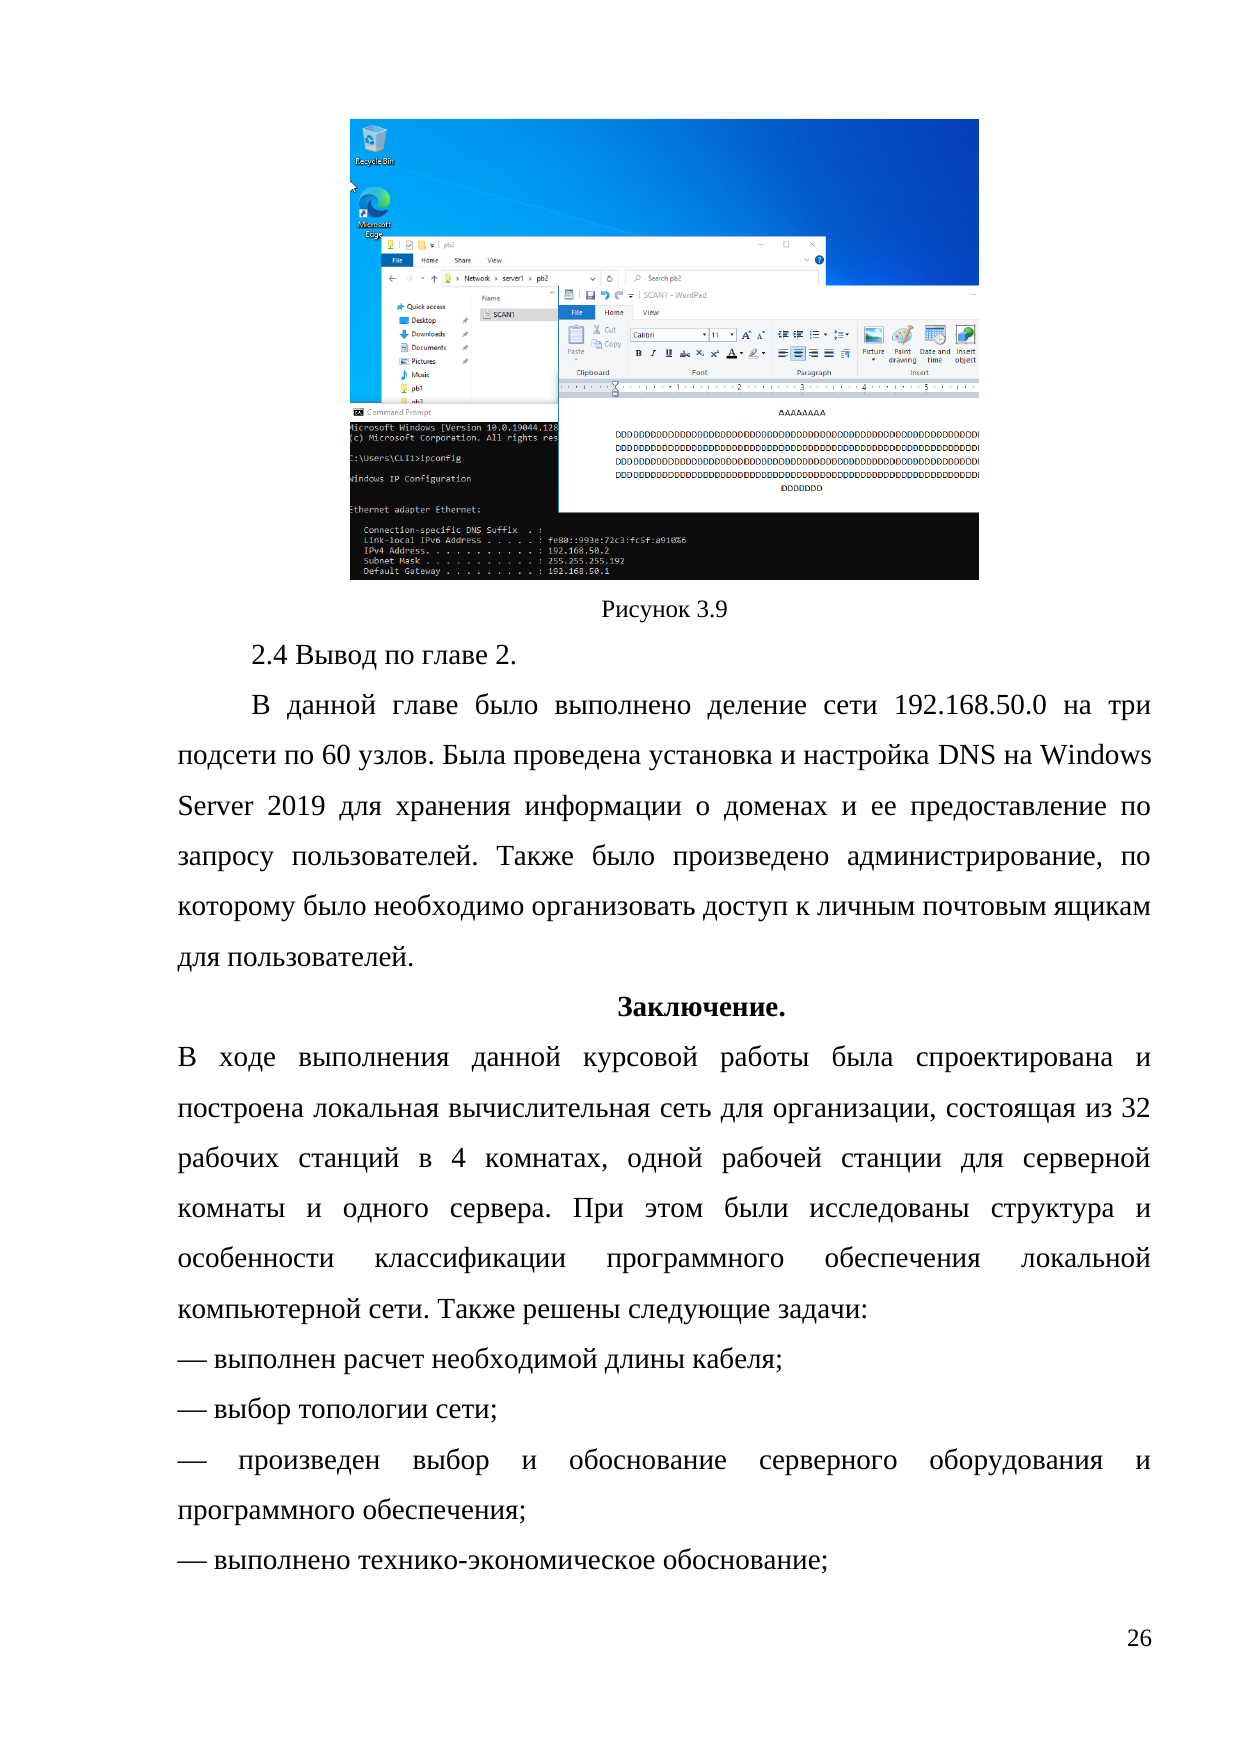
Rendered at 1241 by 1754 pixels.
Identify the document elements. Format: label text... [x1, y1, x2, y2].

text — произведен выбор и обоснование серверного оборудования и программного обеспечения; [177, 1442, 1152, 1526]
picture [350, 183, 355, 191]
text В ходе выполнения данной курсовой работы была спроектирована и построена локальная вычислительная сеть для организации, состоящая из 32 рабочих станций в 4 комнатах, одной рабочей станции для серверной комнаты и одного сервера. При этом были исследованы структура и особенности классификации программного обеспечения локальной компьютерной сети. Также решены следующие задачи: [177, 1039, 1152, 1324]
text Рисунок 3.9 [177, 594, 1152, 622]
text 2.4 Вывод по главе 2. [177, 637, 1152, 670]
picture [350, 118, 979, 580]
text — выбор топологии сети; [177, 1392, 1152, 1425]
text В данной главе было выполнено деление сети 192.168.50.0 на три подсети по 60 узлов. Была проведена установка и настройка DNS на Windows Server 2019 для хранения информации о доменах и ее предоставление по запросу пользователей. Также было произведено администрирование, по которому было необходимо организовать доступ к личным почтовым ящикам для пользователей. [177, 687, 1152, 972]
picture [360, 188, 389, 217]
picture [350, 157, 362, 163]
text — выполнено технико-экономическое обоснование; [177, 1542, 1152, 1576]
text Заключение. [177, 989, 1152, 1023]
text — выполнен расчет необходимой длины кабеля; [177, 1341, 1152, 1375]
